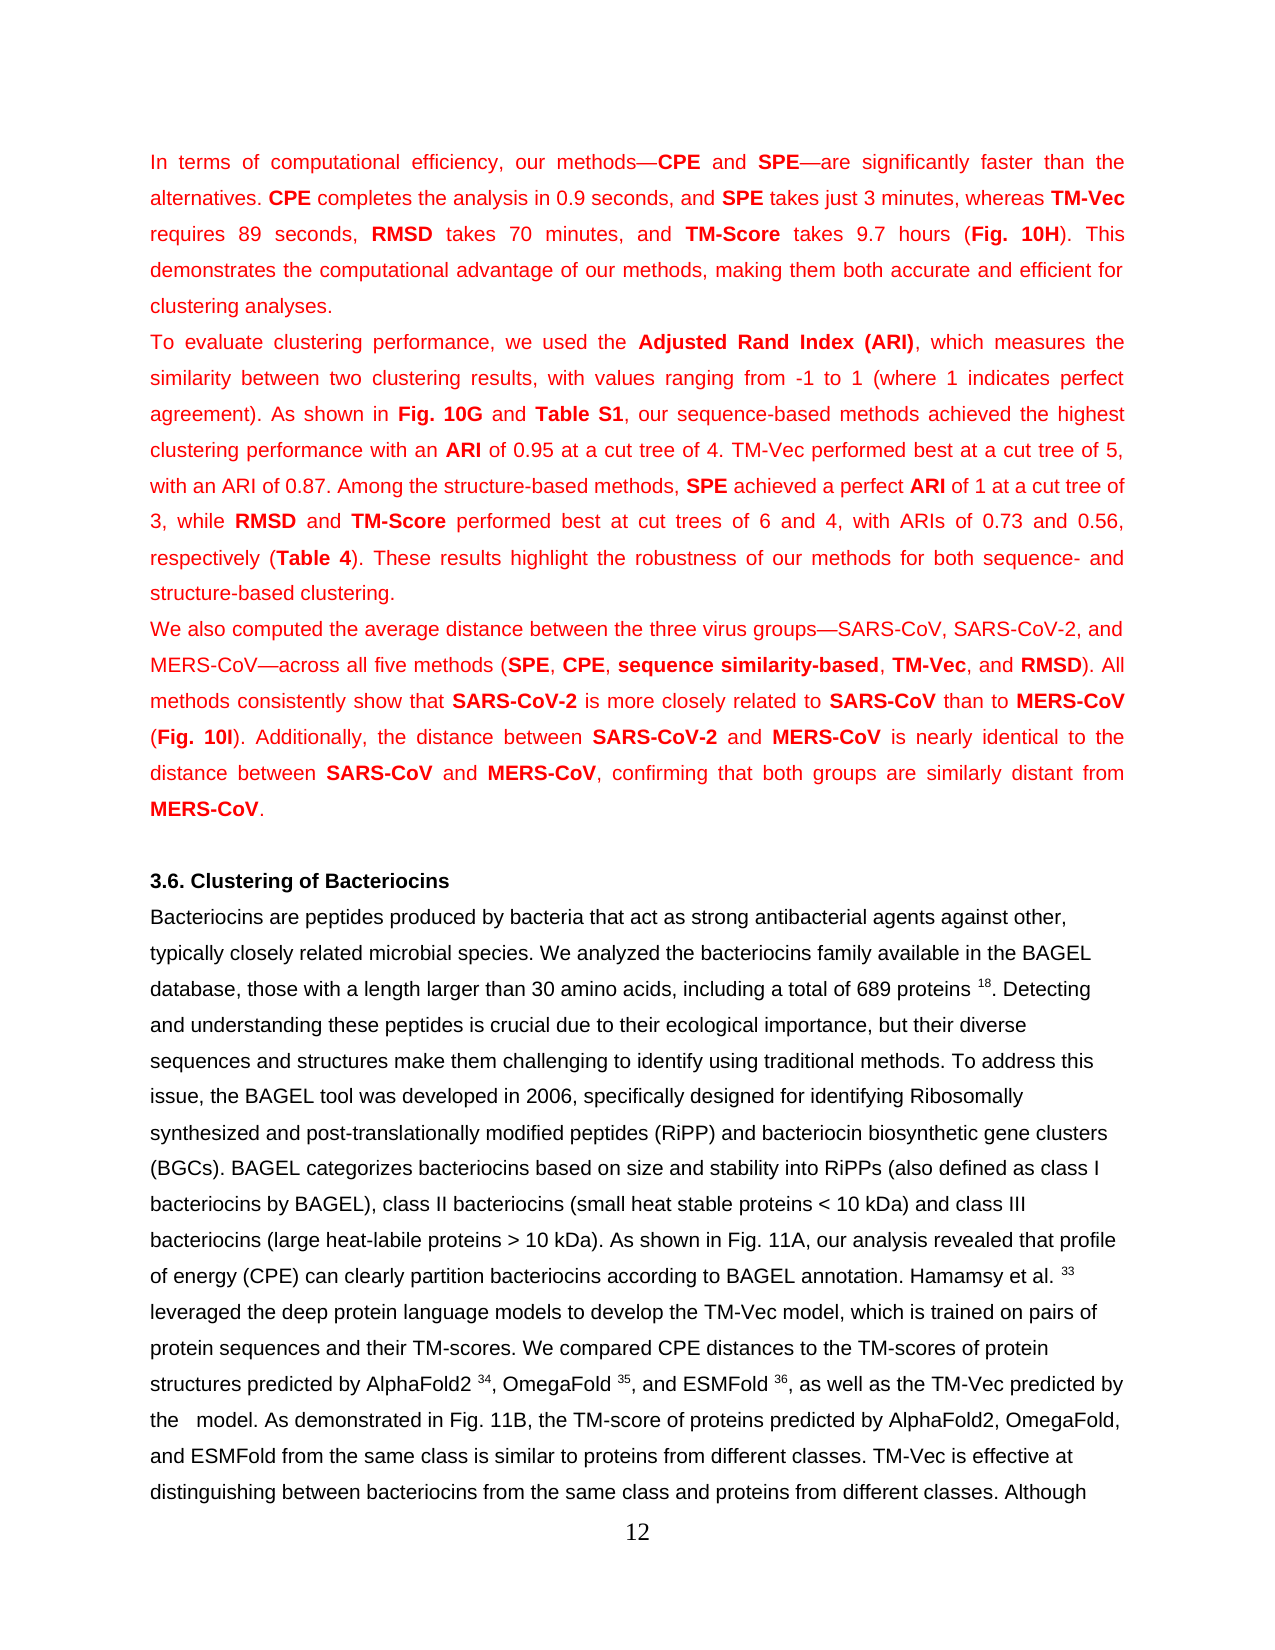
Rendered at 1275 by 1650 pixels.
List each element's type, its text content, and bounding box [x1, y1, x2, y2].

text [150, 905, 1125, 1504]
text In terms of computational efficiency, our methods—CPE and SPE—are significantly faster than the alternatives. CPE completes the analysis in 0.9 seconds, and SPE takes just 3 minutes, whereas TM-Vec requires 89 seconds, RMSD takes 70 minutes, and TM-Score takes 9.7 hours (Fig. 10H). This demonstrates the computational advantage of our methods, making them both accurate and efficient for clustering analyses. [150, 150, 1125, 318]
text To evaluate clustering performance, we used the Adjusted Rand Index (ARI), which measures the similarity between two clustering results, with values ranging from -1 to 1 (where 1 indicates perfect agreement). As shown in Fig. 10G and Table S1, our sequence-based methods achieved the highest clustering performance with an ARI of 0.95 at a cut tree of 4. TM-Vec performed best at a cut tree of 5, with an ARI of 0.87. Among the structure-based methods, SPE achieved a perfect ARI of 1 at a cut tree of 3, while RMSD and TM-Score performed best at cut trees of 6 and 4, with ARIs of 0.73 and 0.56, respectively (Table 4). These results highlight the robustness of our methods for both sequence- and structure-based clustering. [150, 330, 1125, 605]
text 3.6. Clustering of Bacteriocins [150, 869, 1125, 893]
text We also computed the average distance between the three virus groups—SARS-CoV, SARS-CoV-2, and MERS-CoV—across all five methods (SPE, CPE, sequence similarity-based, TM-Vec, and RMSD). All methods consistently show that SARS-CoV-2 is more closely related to SARS-CoV than to MERS-CoV (Fig. 10I). Additionally, the distance between SARS-CoV-2 and MERS-CoV is nearly identical to the distance between SARS-CoV and MERS-CoV, confirming that both groups are similarly distant from MERS-CoV. [150, 617, 1125, 821]
